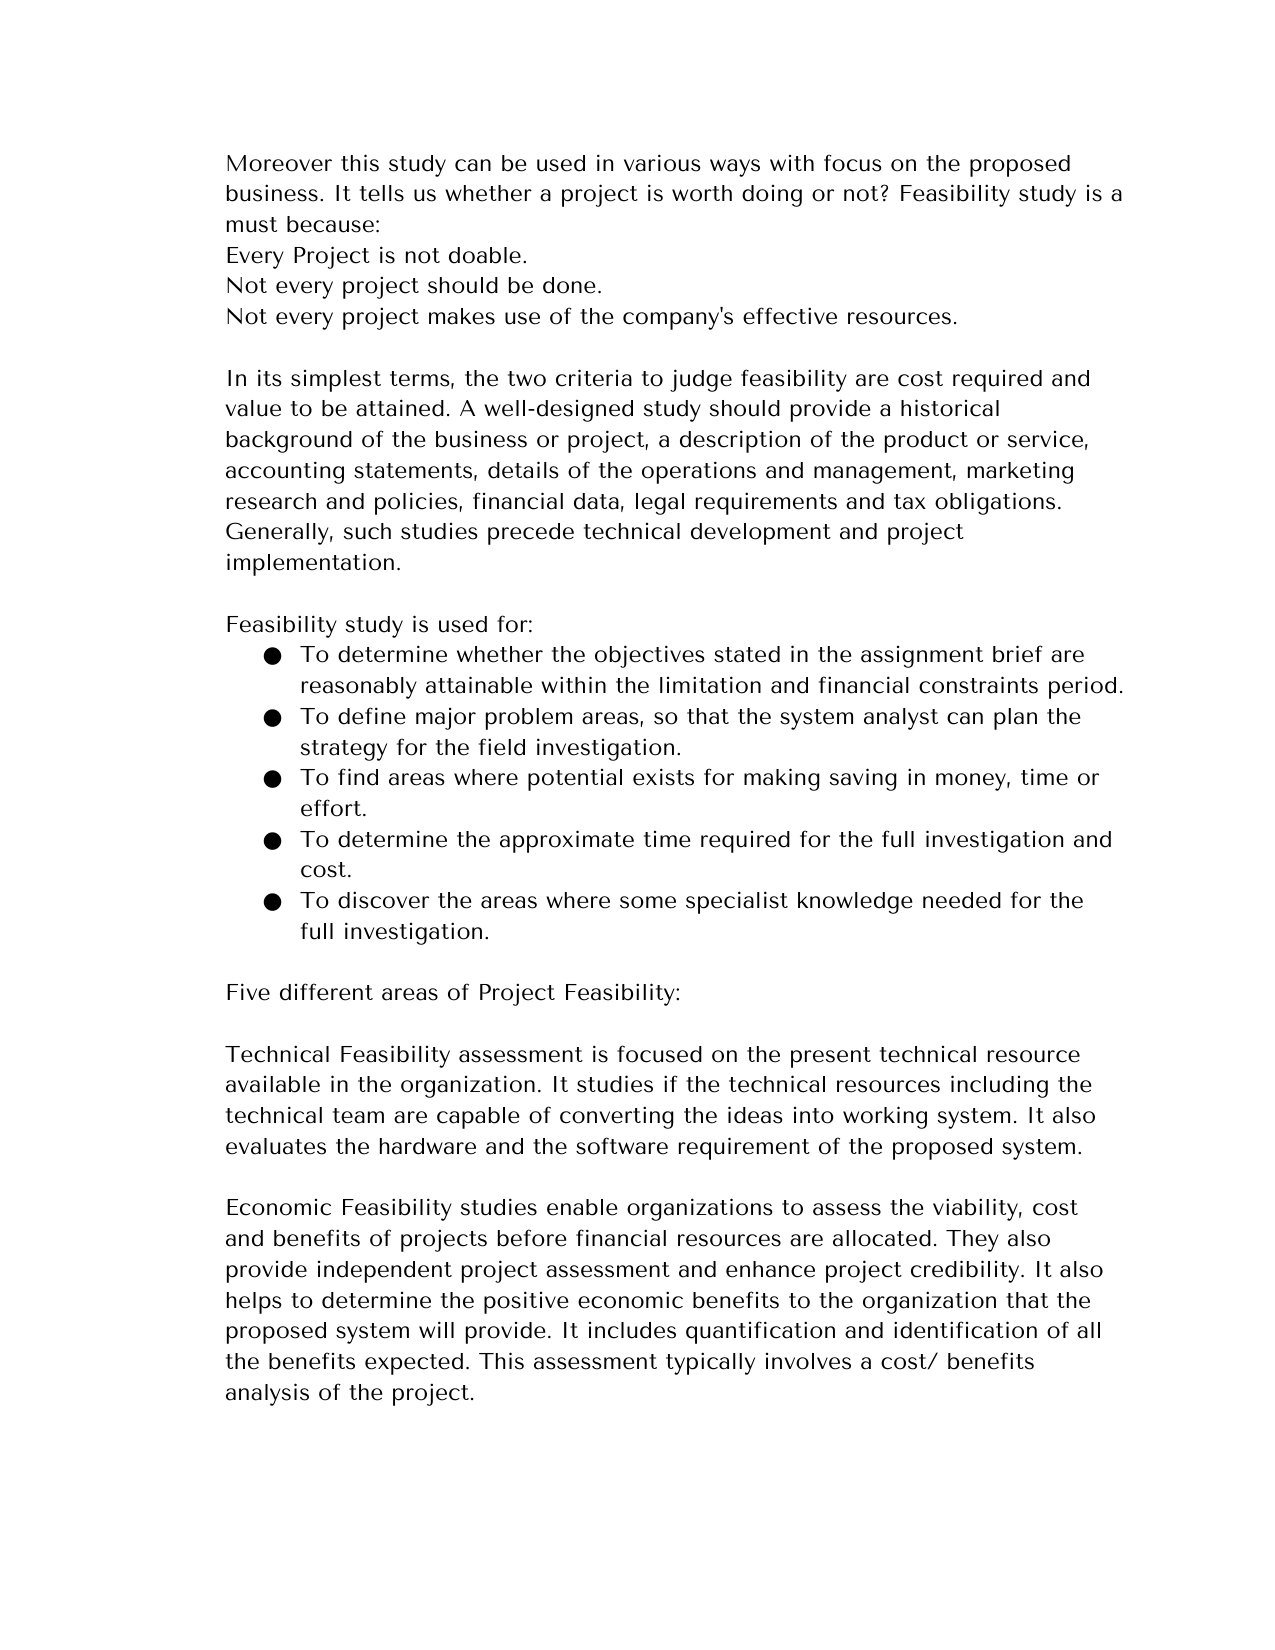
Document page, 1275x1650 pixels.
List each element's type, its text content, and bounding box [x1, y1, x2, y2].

list To find areas where potential exists for making saving in money, time or effort. [262, 764, 1125, 822]
text Not every project should be done. [225, 273, 1125, 300]
text Feasibility study is used for: [225, 611, 1125, 638]
list To determine the approximate time required for the full investigation and cost. [262, 826, 1125, 883]
text In its simplest terms, the two criteria to judge feasibility are cost required and value to be attained. A well-designed study should provide a historical background of the business or project, a description of the product or service, accounting statements, details of the operations and management, marketing research and policies, financial data, legal requirements and tax obligations. Generally, such studies precede technical development and project implementation. [225, 365, 1125, 576]
text Economic Feasibility studies enable organizations to assess the viability, cost and benefits of projects before financial resources are allocated. They also provide independent project assessment and enhance project credibility. It also helps to determine the positive economic benefits to the organization that the proposed system will provide. It includes quantification and identification of all the benefits expected. This assessment typically involves a cost/ benefits analysis of the project. [225, 1195, 1125, 1406]
text Five different areas of Project Feasibility: [225, 980, 1125, 1006]
text Moreover this study can be used in various ways with focus on the proposed business. It tells us whether a project is worth doing or not? Feasibility study is a must because: [225, 150, 1125, 238]
list To define major problem areas, so that the system analyst can plan the strategy for the field investigation. [262, 703, 1125, 761]
text Technical Feasibility assessment is focused on the present technical resource available in the organization. It studies if the technical resources including the technical team are capable of converting the ideas into working system. It also evaluates the hardware and the software requirement of the proposed system. [225, 1041, 1125, 1160]
list To discover the areas where some specialist knowledge needed for the full investigation. [262, 887, 1125, 945]
text Every Project is not doable. [225, 242, 1125, 269]
text Not every project makes use of the company's effective resources. [225, 304, 1125, 330]
list To determine whether the objectives stated in the assignment brief are reasonably attainable within the limitation and financial constraints period. [262, 642, 1125, 699]
